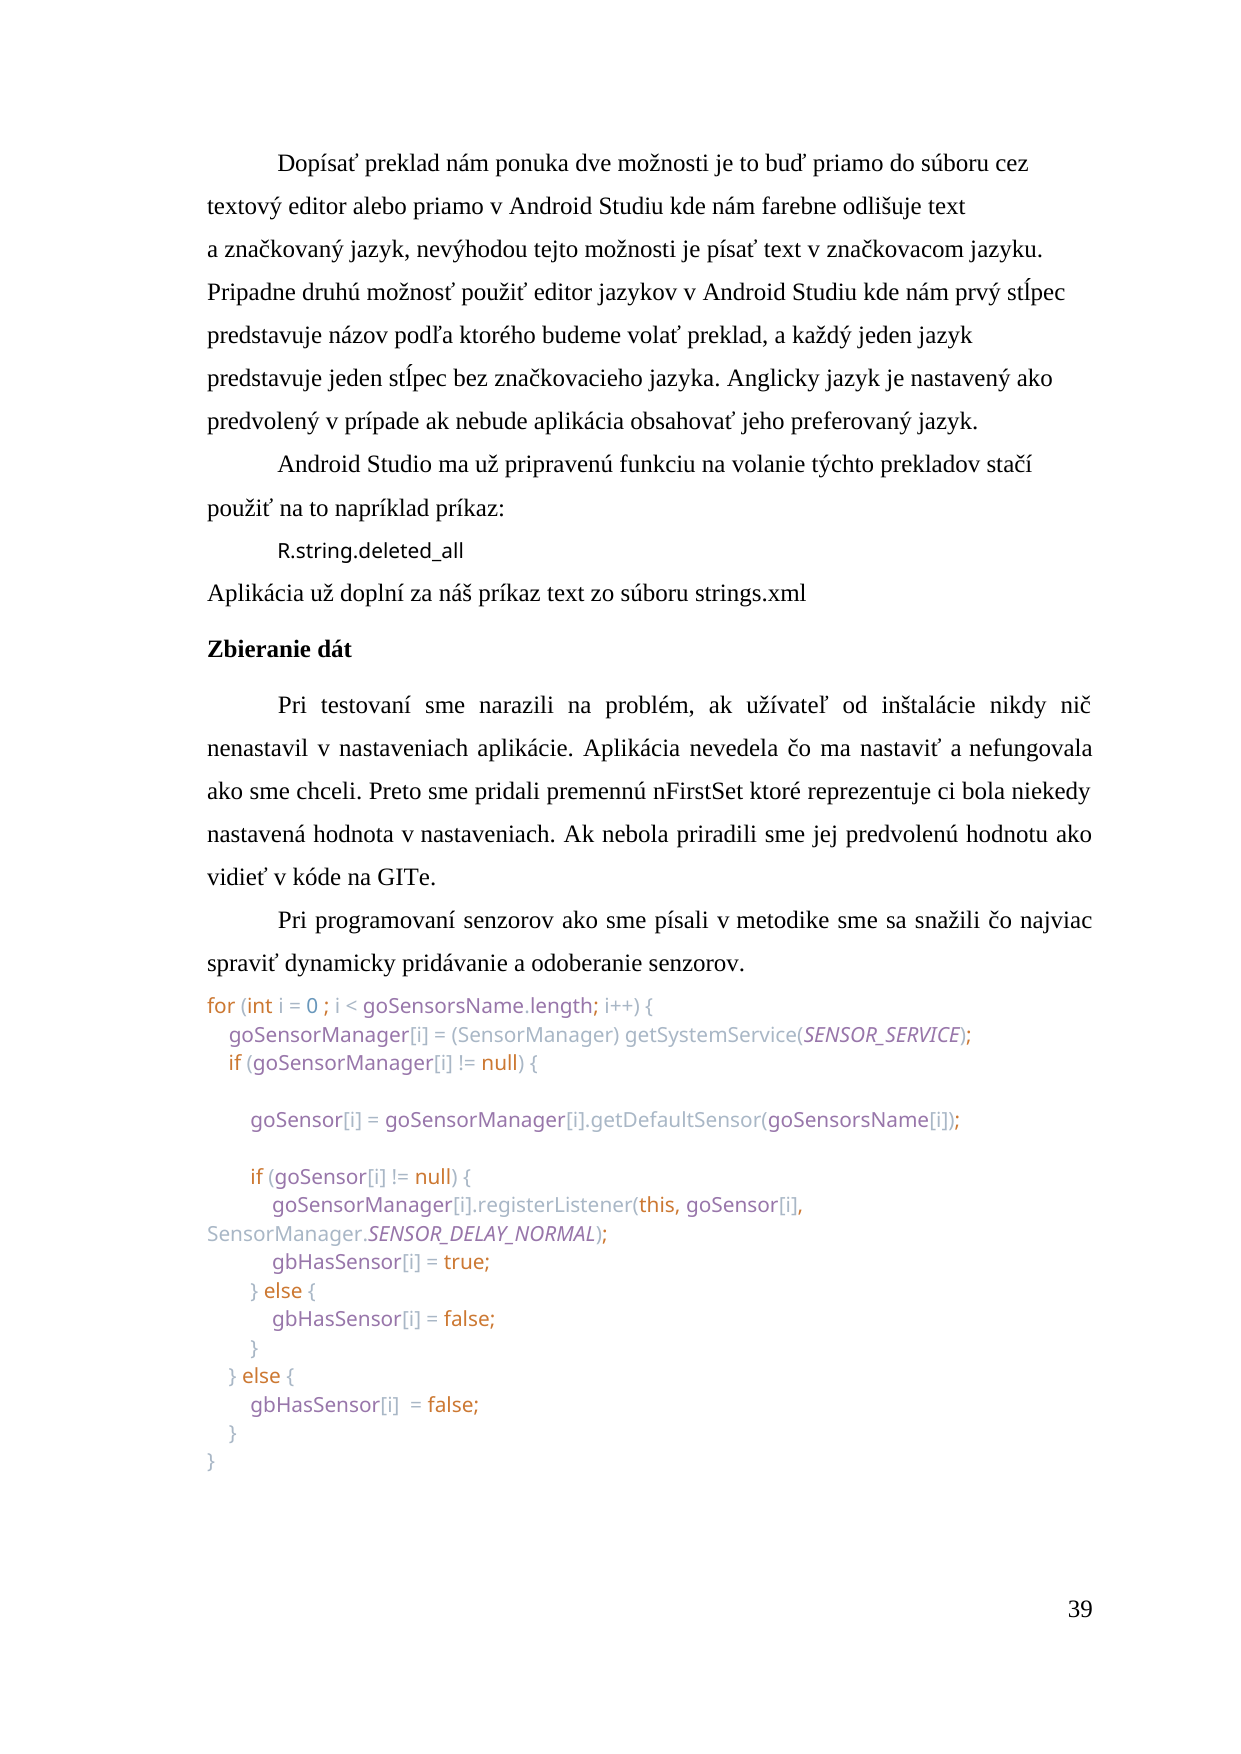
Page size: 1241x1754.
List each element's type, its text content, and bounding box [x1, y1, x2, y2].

text for (int i = 0 ; i < goSensorsName.length; i++) { goSensorManager[i] = (SensorManager) getSystemService(SENSOR_SERVICE); if (goSensorManager[i] != null) { goSensor[i] = goSensorManager[i].getDefaultSensor(goSensorsName[i]); if (goSensor[i] != null) { goSensorManager[i].registerListener(this, goSensor[i], SensorManager.SENSOR_DELAY_NORMAL); gbHasSensor[i] = true; } else { gbHasSensor[i] = false; } } else { gbHasSensor[i] = false; } } [207, 992, 1092, 1475]
list R.string.deleted_all [207, 536, 1092, 564]
list Aplikácia už doplní za náš príkaz text zo súboru strings.xml [207, 578, 1092, 607]
list Android Studio ma už pripravenú funkciu na volanie týchto prekladov stačí použiť na to napríklad príkaz: [207, 449, 1092, 521]
text Pri testovaní sme narazili na problém, ak užívateľ od inštalácie nikdy nič nenastavil v nastaveniach aplikácie. Aplikácia nevedela čo ma nastaviť a nefungovala ako sme chceli. Preto sme pridali premennú nFirstSet ktoré reprezentuje ci bola niekedy nastavená hodnota v nastaveniach. Ak nebola priradili sme jej predvolenú hodnotu ako vidieť v kóde na GITe. [207, 690, 1092, 891]
text Pri programovaní senzorov ako sme písali v metodike sme sa snažili čo najviac spraviť dynamicky pridávanie a odoberanie senzorov. [207, 905, 1092, 977]
subtitle Zbieranie dát [207, 634, 1092, 663]
list Dopísať preklad nám ponuka dve možnosti je to buď priamo do súboru cez textový editor alebo priamo v Android Studiu kde nám farebne odlišuje text a značkovaný jazyk, nevýhodou tejto možnosti je písať text v značkovacom jazyku. Pripadne druhú možnosť použiť editor jazykov v Android Studiu kde nám prvý stĺpec predstavuje názov podľa ktorého budeme volať preklad, a každý jeden jazyk predstavuje jeden stĺpec bez značkovacieho jazyka. Anglicky jazyk je nastavený ako predvolený v prípade ak nebude aplikácia obsahovať jeho preferovaný jazyk. [207, 148, 1092, 435]
